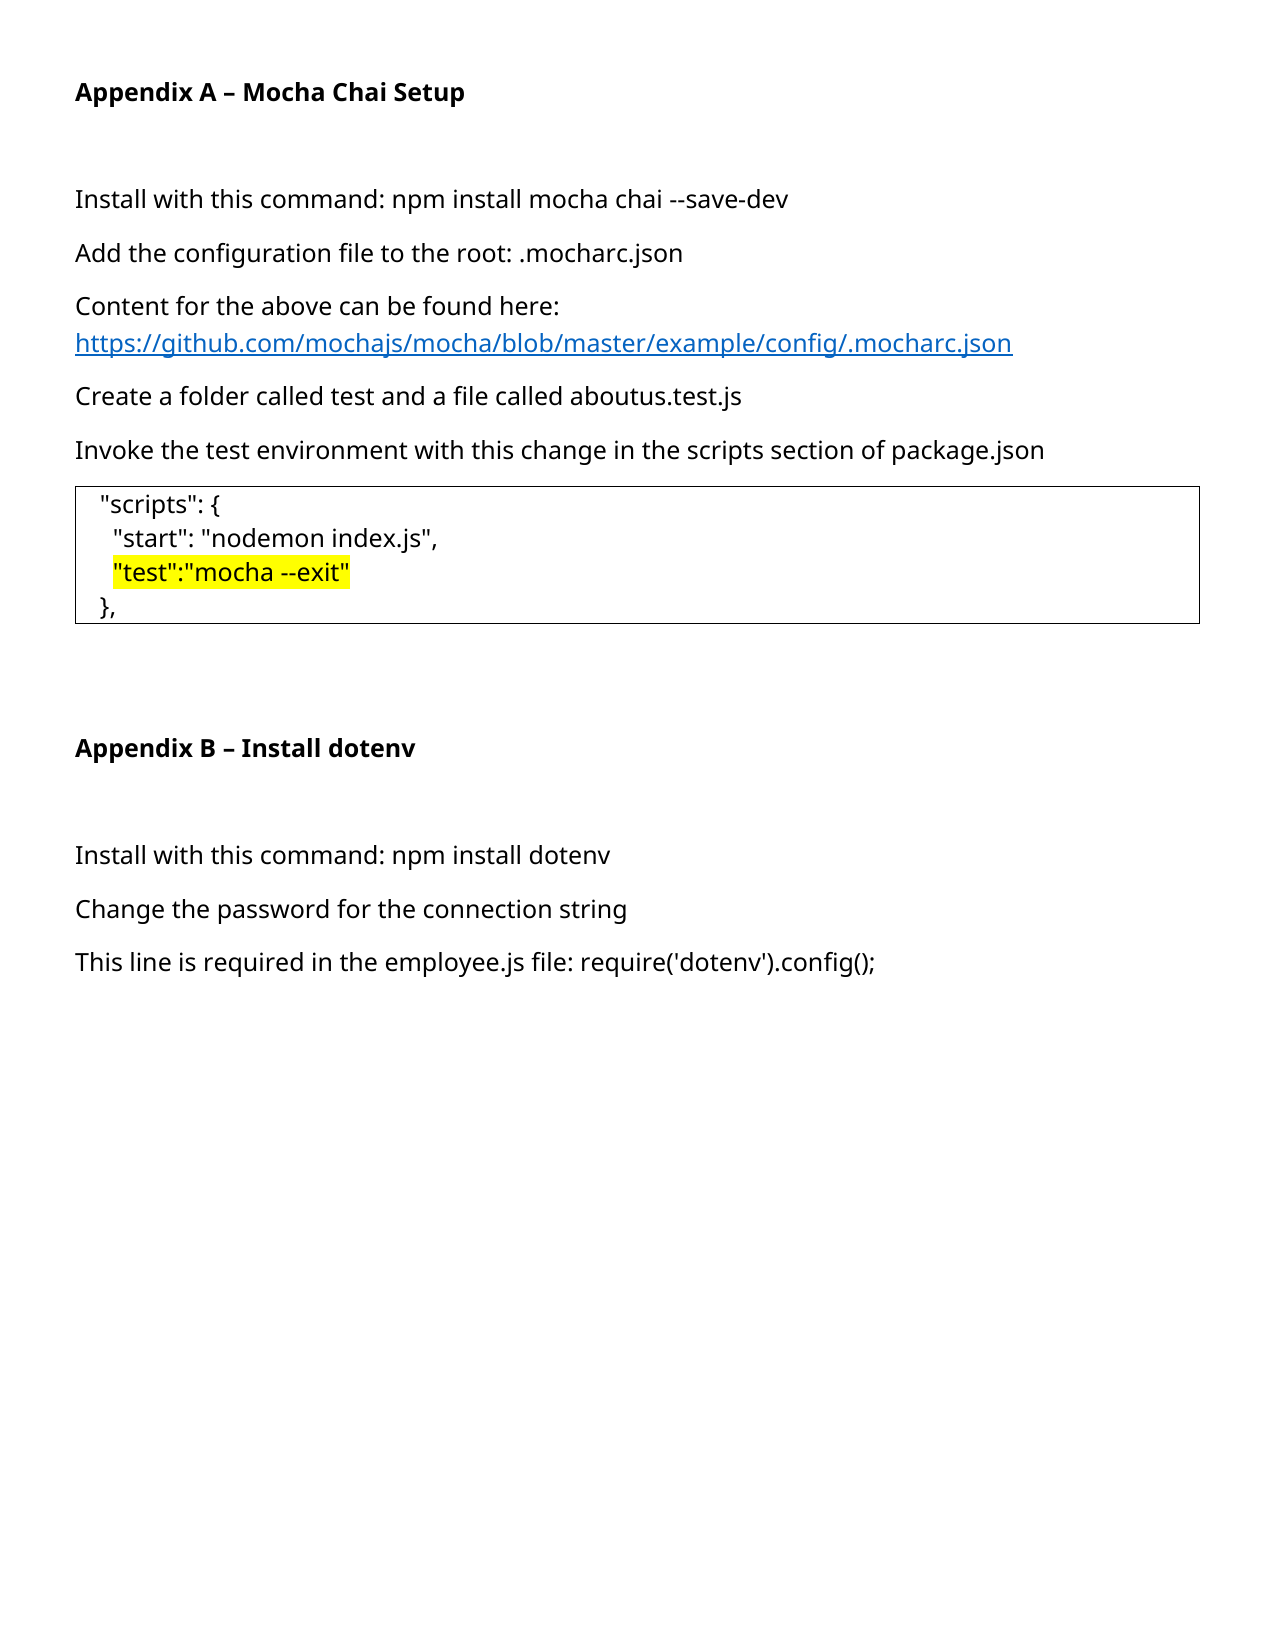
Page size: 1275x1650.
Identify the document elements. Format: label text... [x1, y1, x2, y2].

text Invoke the test environment with this change in the scripts section of package.json [75, 432, 1200, 466]
table_header "scripts": { "start": "nodemon index.js", "test":"mocha --exit" }, [76, 487, 1199, 623]
text Appendix B – Install dotenv [75, 731, 1200, 765]
text Content for the above can be found here: https://github.com/mochajs/mocha/blob/master/example/config/.mocharc.json [75, 289, 1200, 359]
text This line is required in the employee.js file: require('dotenv').config(); [75, 945, 1200, 979]
text Add the configuration file to the root: .mocharc.json [75, 235, 1200, 269]
text Change the password for the connection string [75, 891, 1200, 925]
text Install with this command: npm install mocha chai --save-dev [75, 182, 1200, 216]
text Appendix A – Mocha Chai Setup [75, 75, 1200, 109]
text Install with this command: npm install dotenv [75, 838, 1200, 872]
text Create a folder called test and a file called aboutus.test.js [75, 379, 1200, 413]
